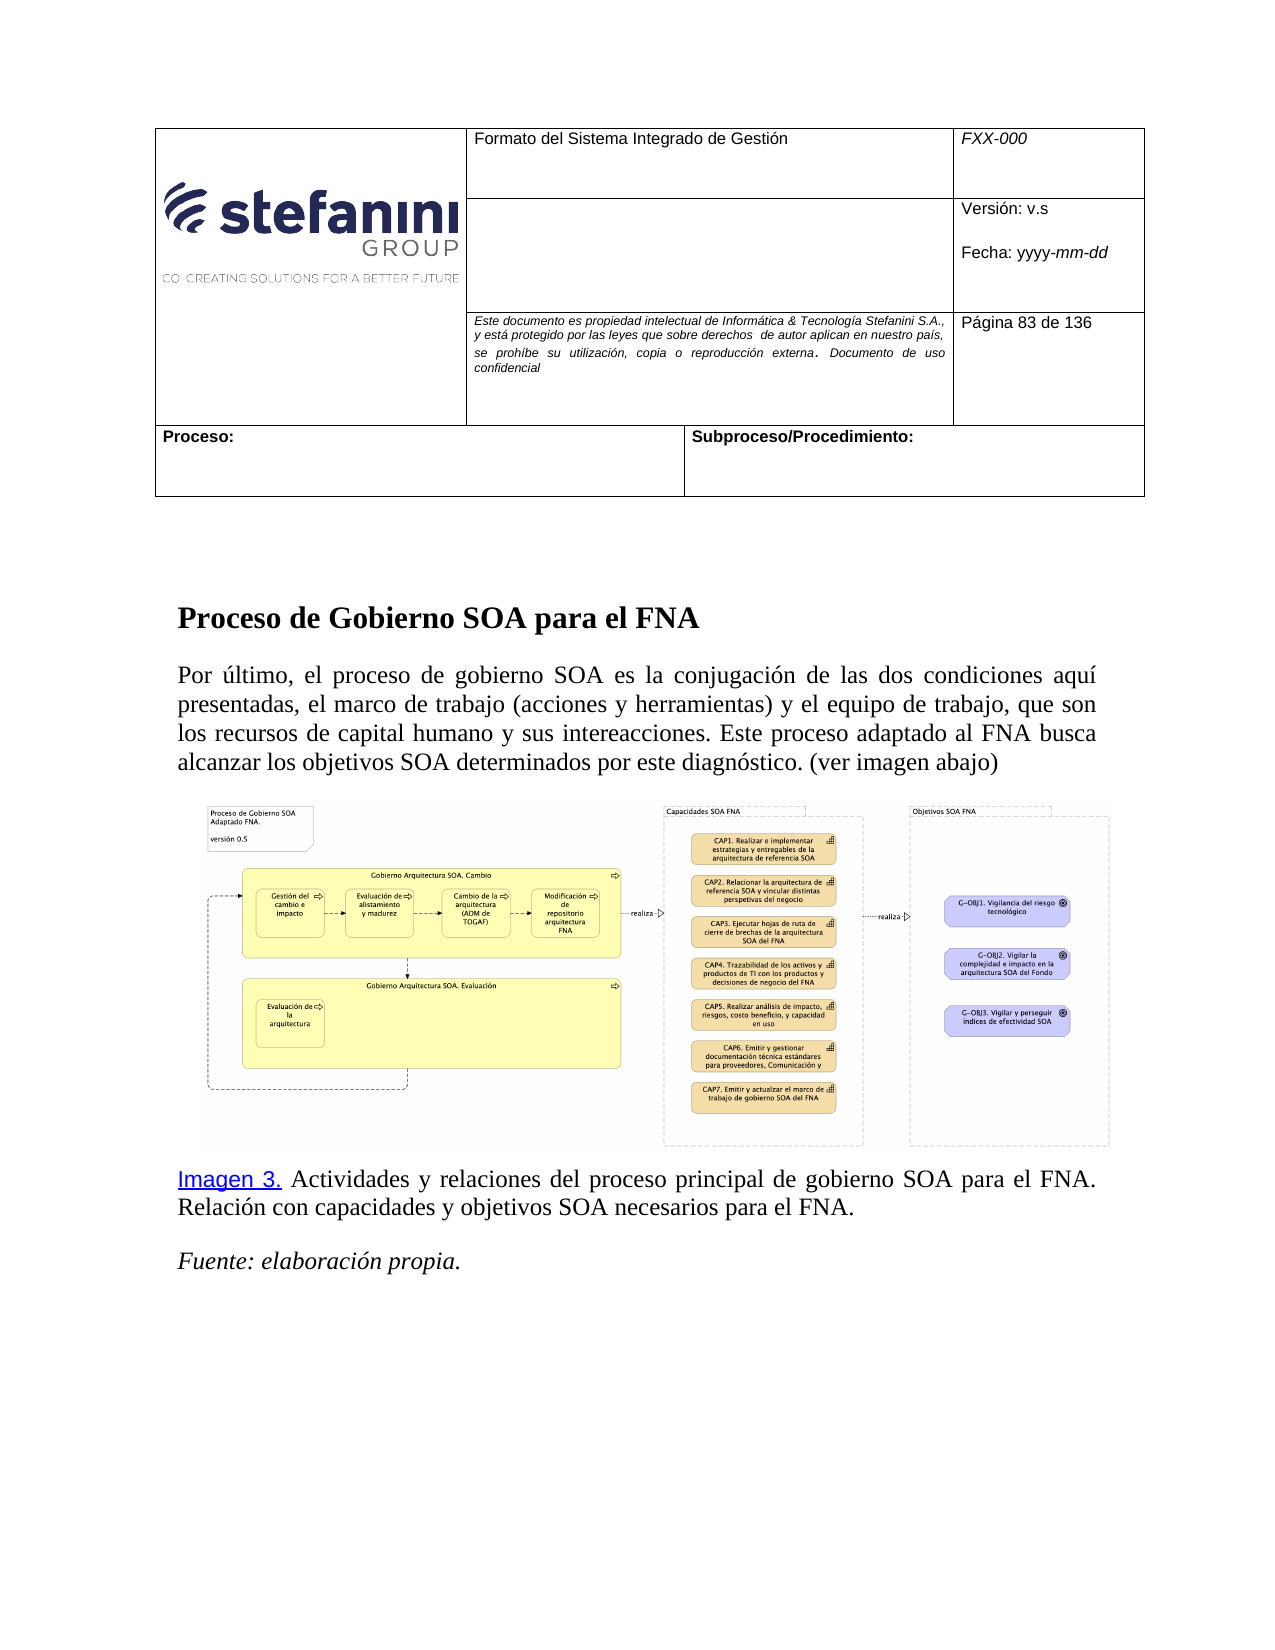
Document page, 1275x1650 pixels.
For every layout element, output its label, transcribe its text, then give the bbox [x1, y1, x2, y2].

text Imagen 3. Actividades y relaciones del proceso principal de gobierno SOA para el FNA. Relación con capacidades y objetivos SOA necesarios para el FNA. [177, 1164, 1098, 1221]
subtitle Proceso de Gobierno SOA para el FNA [177, 599, 1098, 635]
text Por último, el proceso de gobierno SOA es la conjugación de las dos condiciones aquí presentadas, el marco de trabajo (acciones y herramientas) y el equipo de trabajo, que son los recursos de capital humano y sus intereacciones. Este proceso adaptado al FNA busca alcanzar los objetivos SOA determinados por este diagnóstico. (ver imagen abajo) [177, 660, 1098, 775]
picture [162, 182, 460, 286]
picture [196, 800, 1115, 1152]
text Fuente: elaboración propia. [177, 1246, 1098, 1275]
